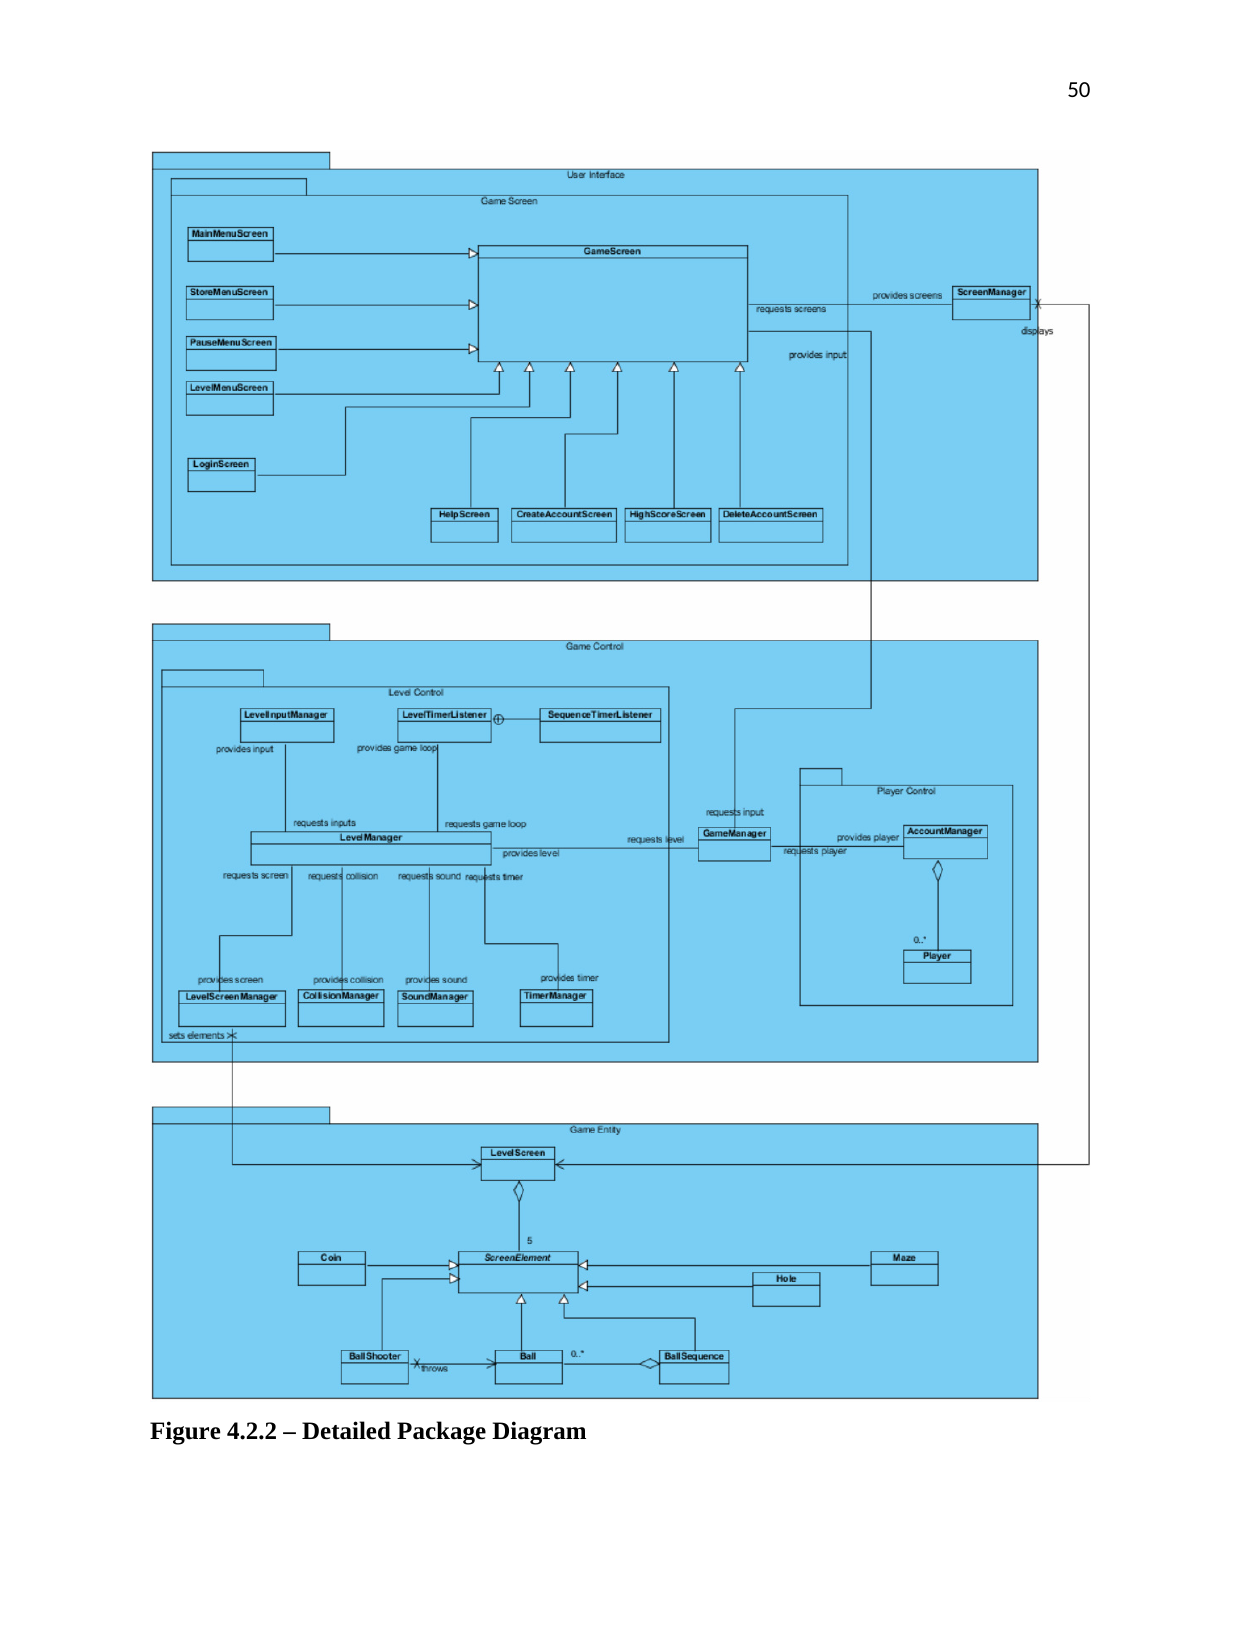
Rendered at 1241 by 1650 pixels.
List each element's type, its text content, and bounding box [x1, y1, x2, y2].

text Figure 4.2.2 – Detailed Package Diagram [150, 1402, 1090, 1445]
picture [150, 150, 1091, 1402]
